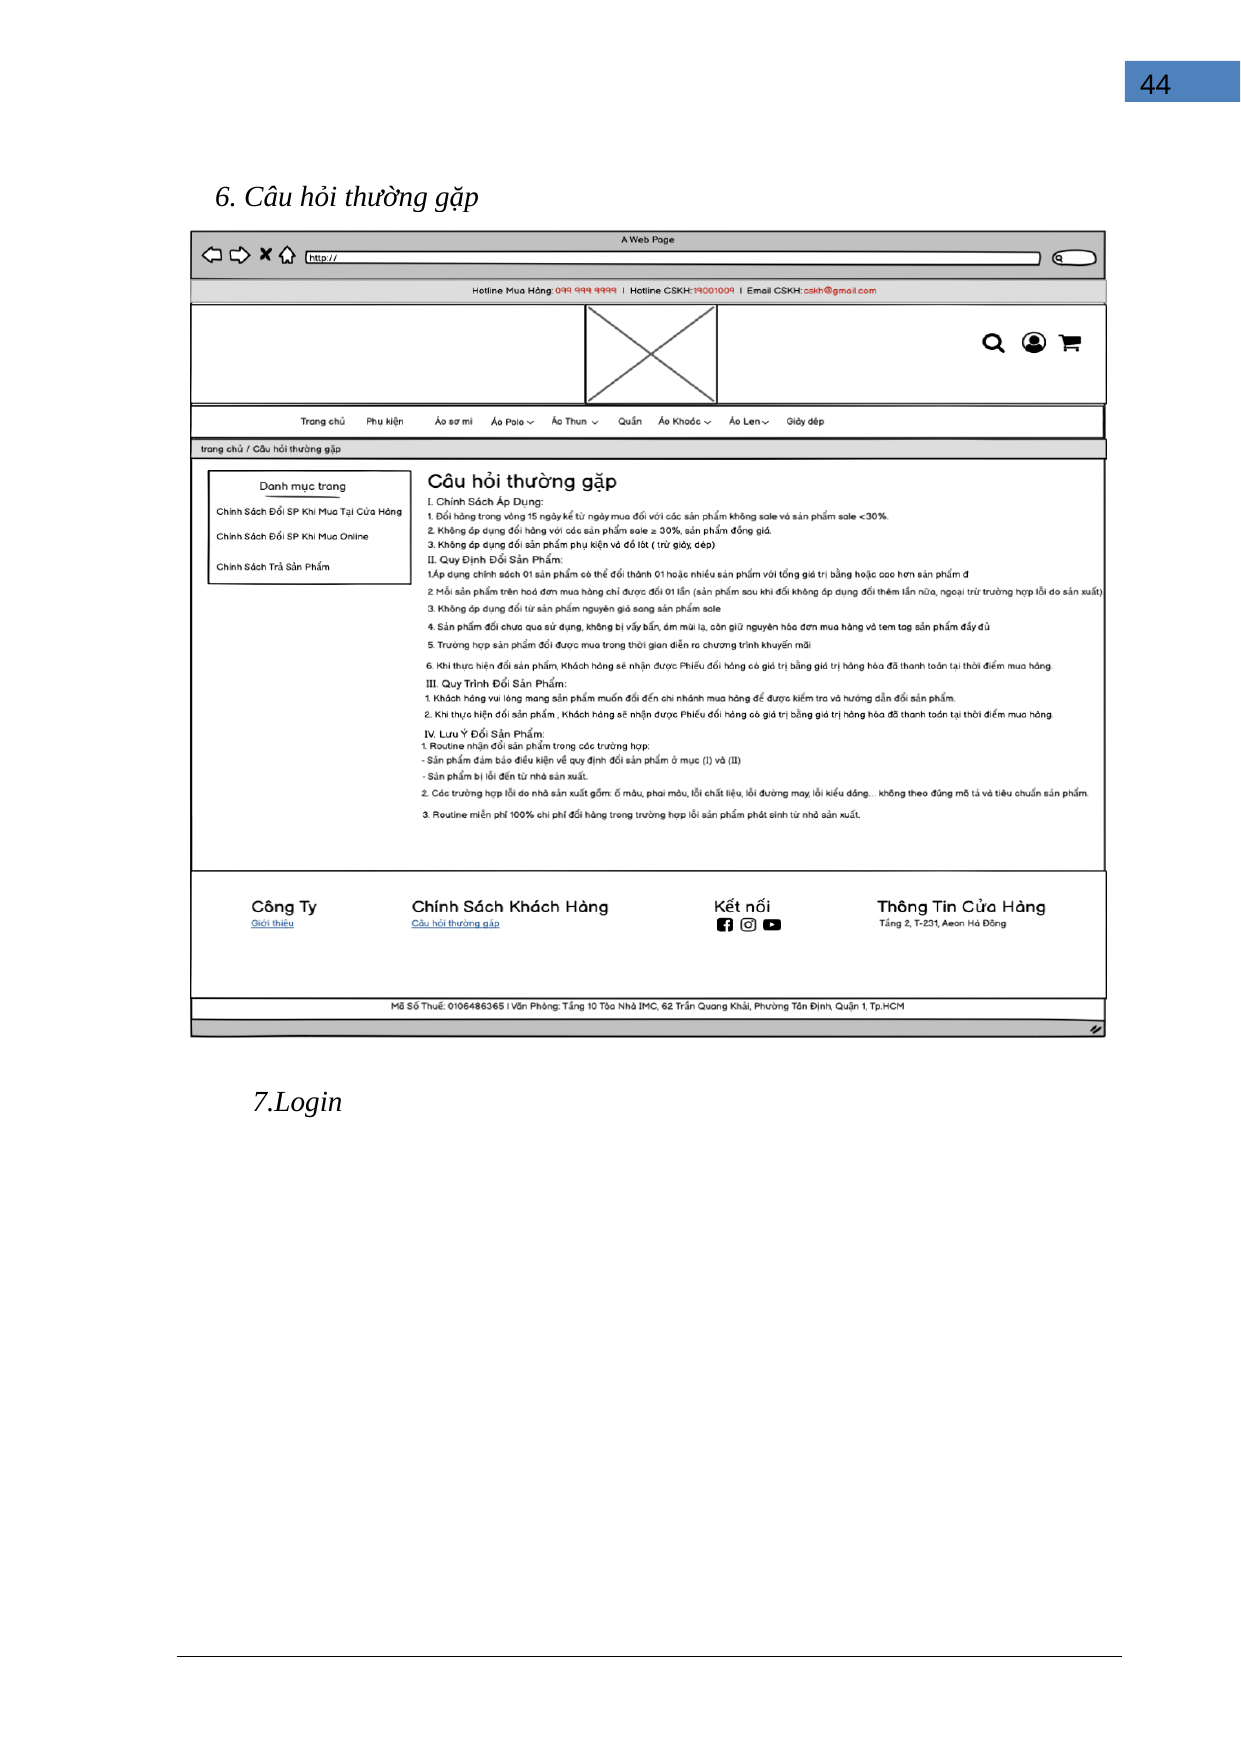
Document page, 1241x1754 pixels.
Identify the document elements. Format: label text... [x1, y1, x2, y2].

text 7.Login [177, 1084, 1122, 1117]
text 6. Câu hỏi thường gặp [215, 179, 1122, 212]
picture [177, 212, 1123, 1051]
